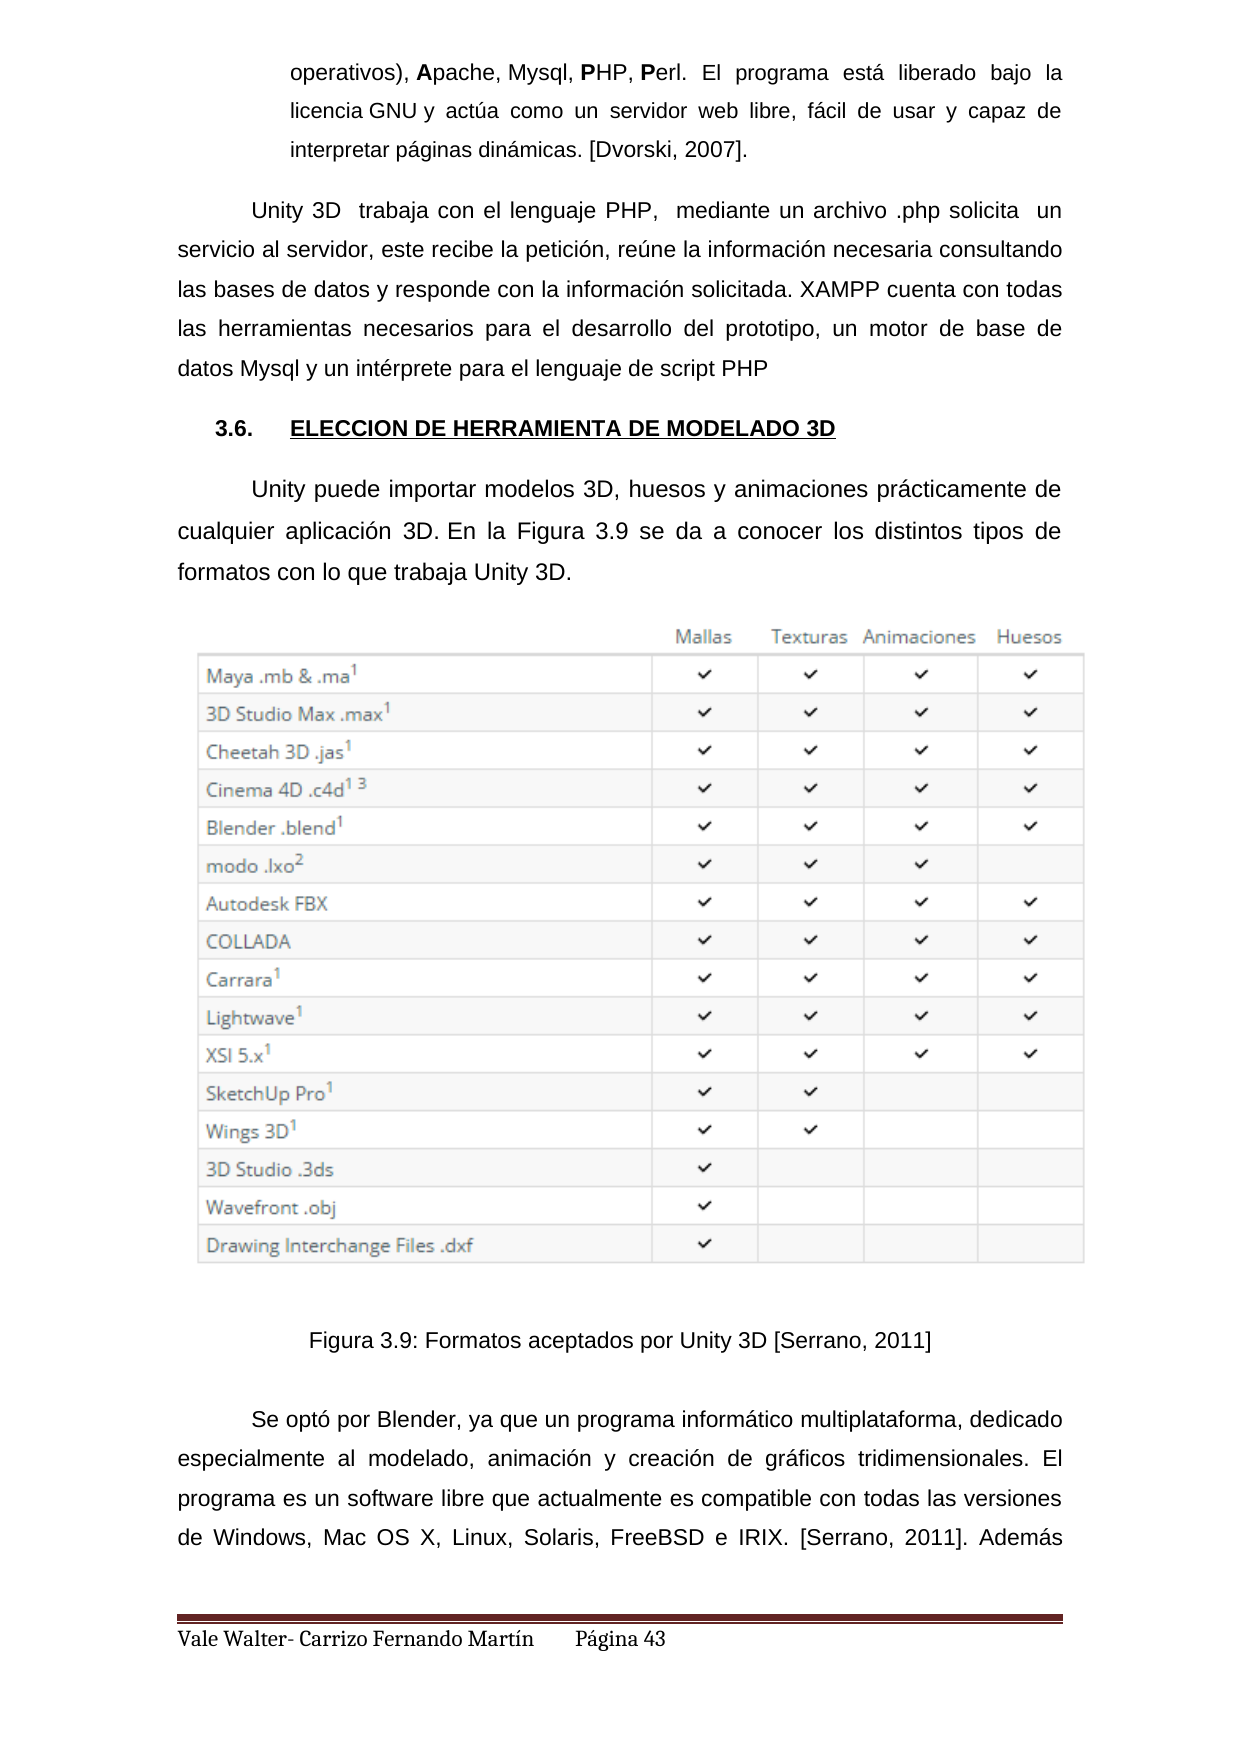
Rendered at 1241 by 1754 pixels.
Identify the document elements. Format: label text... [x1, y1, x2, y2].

list ELECCION DE HERRAMIENTA DE MODELADO 3D [215, 415, 1063, 441]
text Unity 3D trabaja con el lenguaje PHP, mediante un archivo .php solicita un servicio al servidor, este recibe la petición, reúne la información necesaria consultando las bases de datos y responde con la información solicitada. XAMPP cuenta con todas las herramientas necesarios para el desarrollo del prototipo, un motor de base de datos Mysql y un intérprete para el lenguaje de script PHP [177, 197, 1063, 381]
text Unity puede importar modelos 3D, huesos y animaciones prácticamente de cualquier aplicación 3D. En la Figura 3.9 se da a conocer los distintos tipos de formatos con lo que trabaja Unity 3D. [177, 475, 1063, 586]
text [177, 1406, 1063, 1551]
picture [177, 620, 1107, 1292]
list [215, 59, 1063, 163]
text Figura 3.9: Formatos aceptados por Unity 3D [Serrano, 2011] [177, 1327, 1063, 1353]
